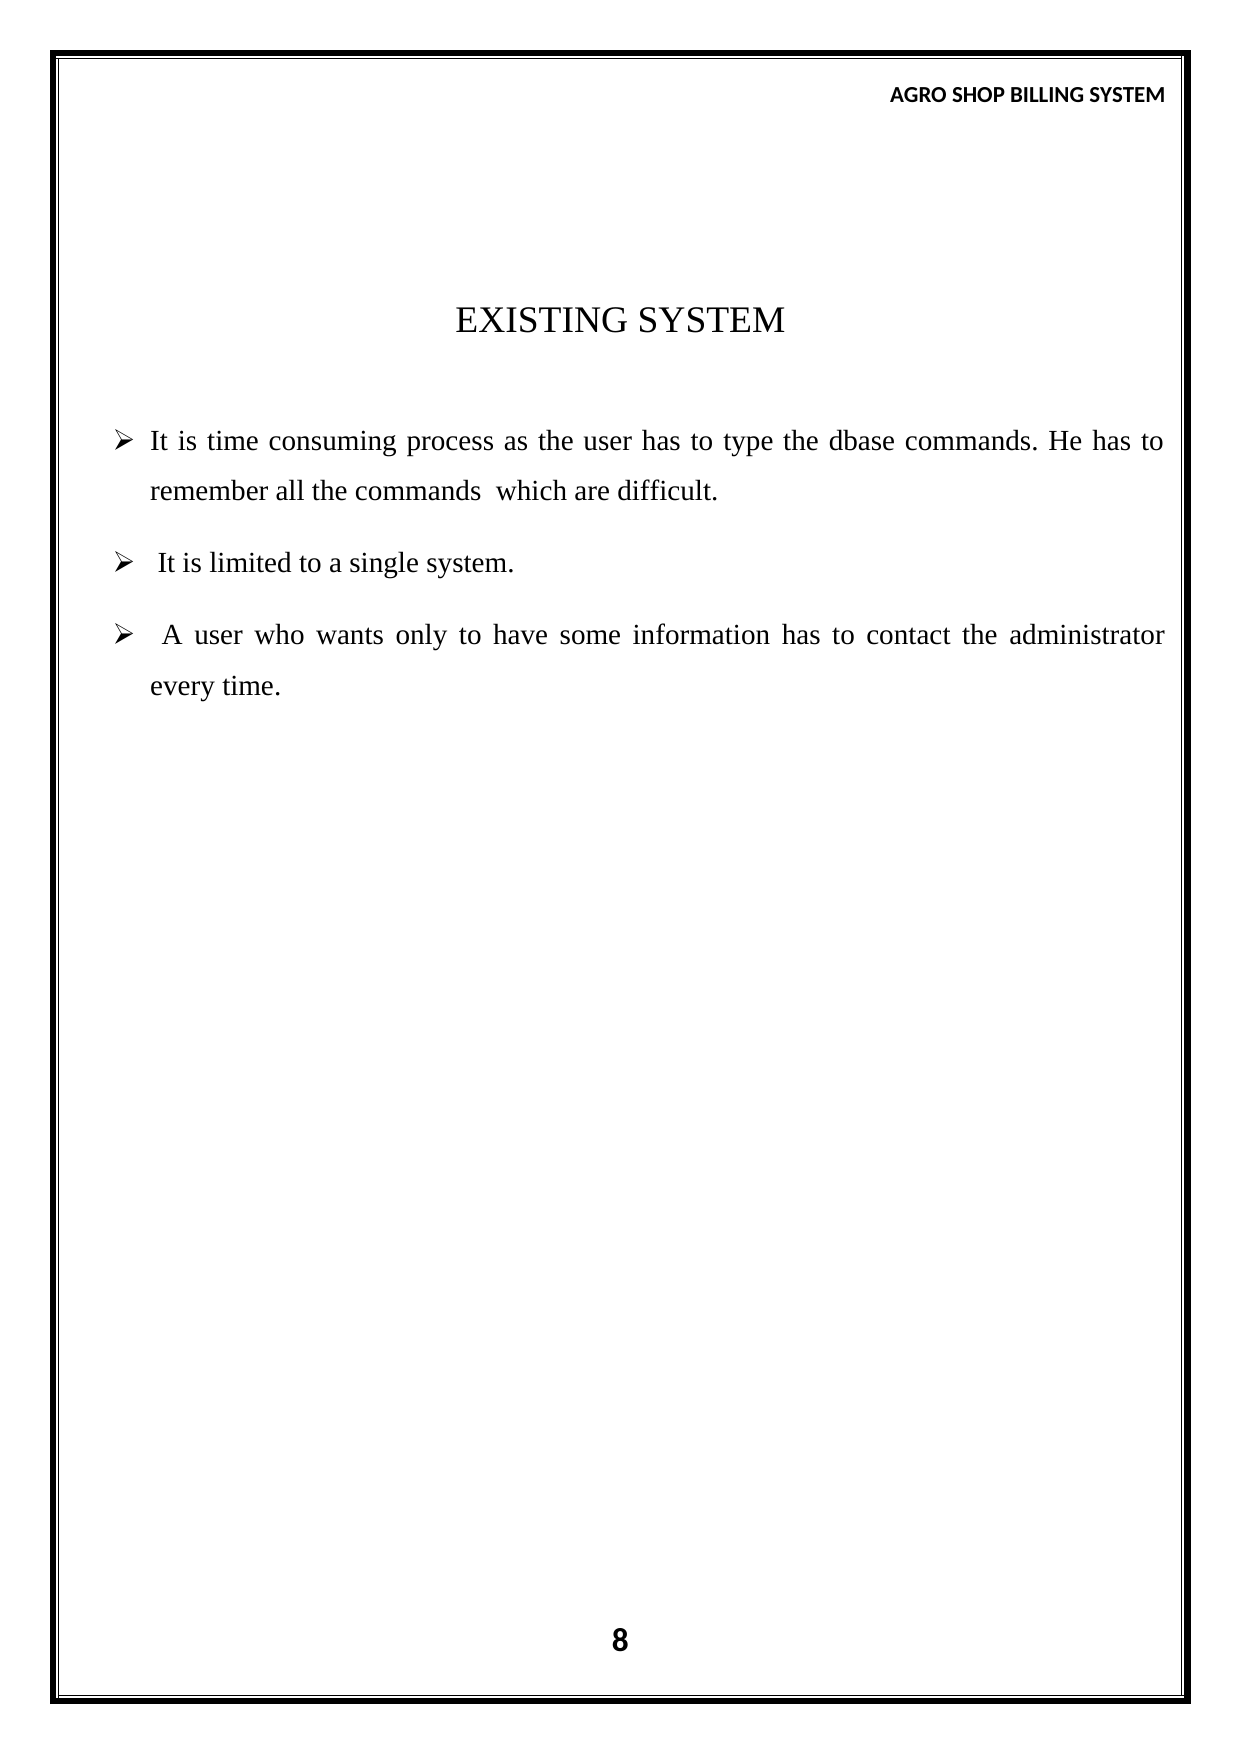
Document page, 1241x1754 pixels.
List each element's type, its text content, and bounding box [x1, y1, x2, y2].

list A user who wants only to have some information has to contact the administrator every time. [112, 617, 1166, 701]
subtitle EXISTING SYSTEM [147, 298, 1094, 341]
list It is limited to a single system. [112, 545, 1166, 579]
list It is time consuming process as the user has to type the dbase commands. He has to remember all the commands which are difficult. [112, 423, 1166, 507]
